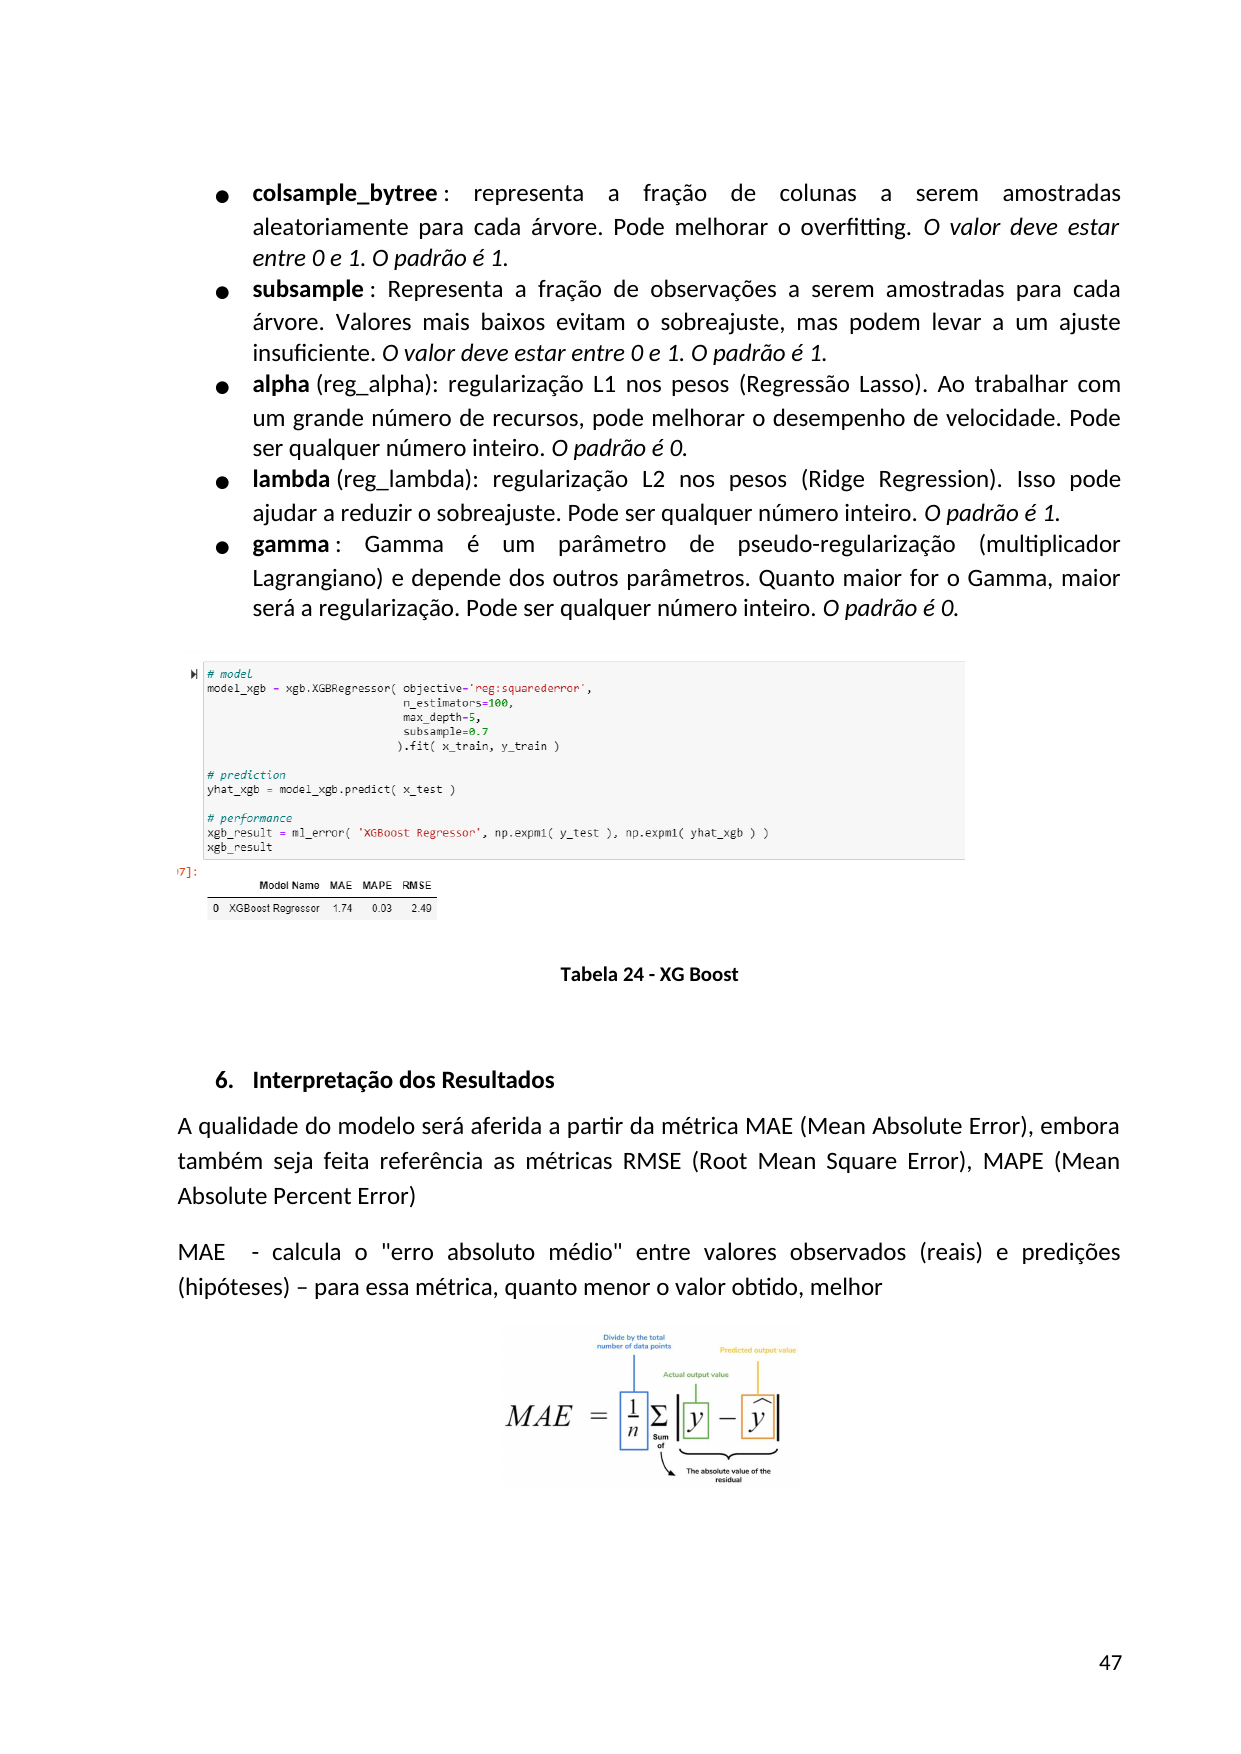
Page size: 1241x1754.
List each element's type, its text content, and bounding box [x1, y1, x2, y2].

list alpha (reg_alpha): regularização L1 nos pesos (Regressão Lasso). Ao trabalhar com um grande número de recursos, pode melhorar o desempenho de velocidade. Pode ser qualquer número inteiro. O padrão é 0. [215, 368, 1122, 463]
picture [499, 1326, 800, 1487]
text Tabela 24 - XG Boost [177, 961, 1122, 987]
text A qualidade do modelo será aferida a partir da métrica MAE (Mean Absolute Error), embora também seja feita referência as métricas RMSE (Root Mean Square Error), MAPE (Mean Absolute Percent Error) [177, 1110, 1122, 1211]
list colsample_bytree : representa a fração de colunas a serem amostradas aleatoriamente para cada árvore. Pode melhorar o overfitting. O valor deve estar entre 0 e 1. O padrão é 1. [215, 177, 1122, 272]
list lambda (reg_lambda): regularização L2 nos pesos (Ridge Regression). Isso pode ajudar a reduzir o sobreajuste. Pode ser qualquer número inteiro. O padrão é 1. [215, 463, 1122, 527]
text MAE - calcula o "erro absoluto médio" entre valores observados (reais) e predições (hipóteses) – para essa métrica, quanto menor o valor obtido, melhor [177, 1236, 1122, 1301]
subtitle Interpretação dos Resultados [215, 1064, 1122, 1095]
list gamma : Gamma é um parâmetro de pseudo-regularização (multiplicador Lagrangiano) e depende dos outros parâmetros. Quanto maior for o Gamma, maior será a regularização. Pode ser qualquer número inteiro. O padrão é 0. [215, 527, 1122, 623]
list subsample : Representa a fração de observações a serem amostradas para cada árvore. Valores mais baixos evitam o sobreajuste, mas podem levar a um ajuste insuficiente. O valor deve estar entre 0 e 1. O padrão é 1. [215, 272, 1122, 368]
picture [177, 651, 965, 937]
